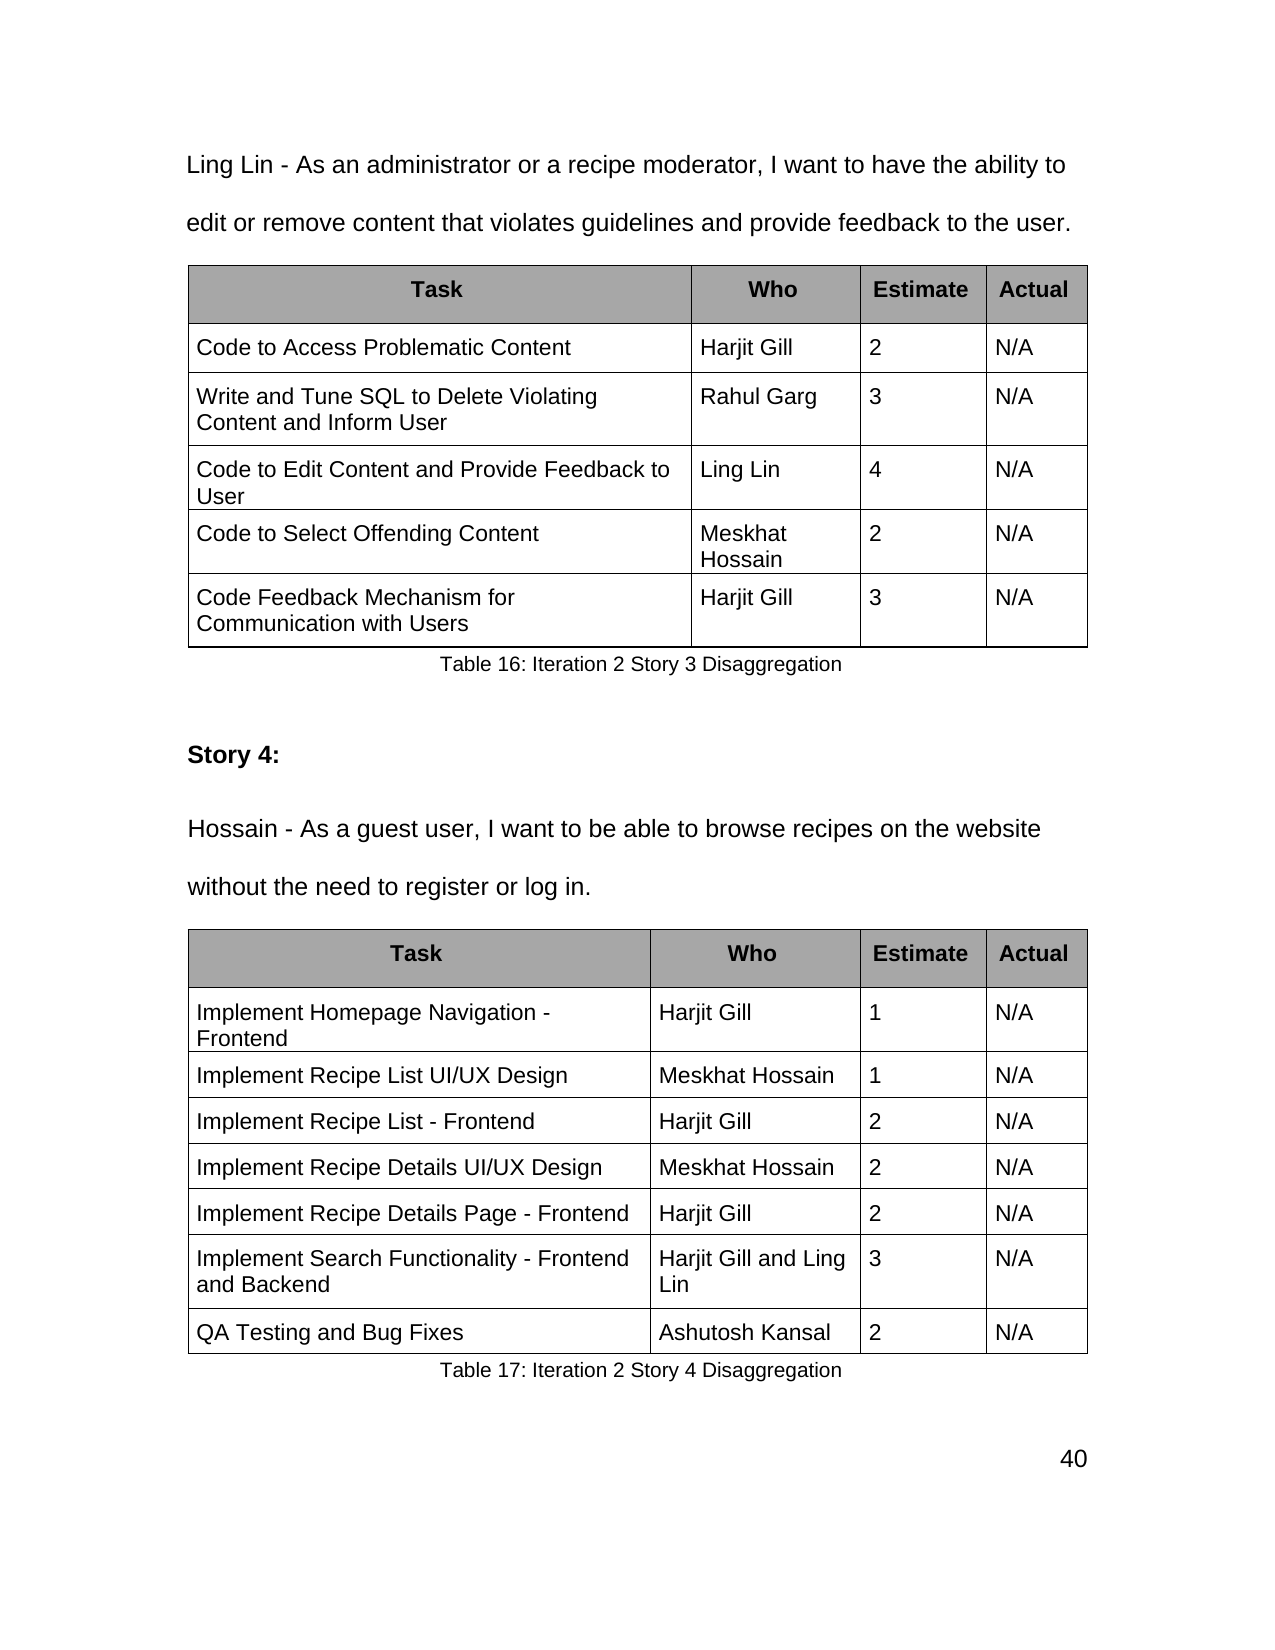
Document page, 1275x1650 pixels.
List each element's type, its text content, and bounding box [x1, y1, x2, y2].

table_cell N/A [987, 1189, 1087, 1234]
table_cell N/A [987, 1098, 1087, 1143]
table_header Task [189, 930, 650, 987]
table_cell Write and Tune SQL to Delete Violating Content and Inform User [189, 373, 691, 445]
table_cell QA Testing and Bug Fixes [189, 1309, 650, 1353]
table_cell Meskhat Hossain [651, 1052, 860, 1097]
table_cell Code to Access Problematic Content [189, 324, 691, 372]
table_cell N/A [987, 1309, 1087, 1353]
table_cell 2 [861, 510, 986, 573]
table_cell Harjit Gill [692, 324, 860, 372]
table_cell Implement Recipe Details UI/UX Design [189, 1144, 650, 1188]
text Ling Lin - As an administrator or a recipe moderator, I want to have the ability to edit or remove content that violates guidelines and provide feedback to the user. [186, 150, 1087, 236]
table_cell Meskhat Hossain [651, 1144, 860, 1188]
table_cell Meskhat Hossain [692, 510, 860, 573]
table_cell N/A [987, 324, 1087, 372]
table_cell 2 [861, 1144, 986, 1188]
table_cell Harjit Gill [651, 1189, 860, 1234]
table_cell N/A [987, 574, 1087, 646]
table_cell N/A [987, 1052, 1087, 1097]
table_cell 3 [861, 373, 986, 445]
table_header Actual [987, 930, 1087, 987]
table_cell 3 [861, 1235, 986, 1308]
table_cell 1 [861, 1052, 986, 1097]
table_cell Harjit Gill [651, 988, 860, 1051]
table_cell 2 [861, 1309, 986, 1353]
table_header Estimate [861, 266, 986, 323]
table_cell Code Feedback Mechanism for Communication with Users [189, 574, 691, 646]
table_cell 2 [861, 1189, 986, 1234]
table_cell 2 [861, 324, 986, 372]
text Hossain - As a guest user, I want to be able to browse recipes on the website without the need to register or log in. [187, 814, 1064, 900]
table_cell N/A [987, 1235, 1087, 1308]
table_cell N/A [987, 510, 1087, 573]
table_header Estimate [861, 930, 986, 987]
table_cell N/A [987, 1144, 1087, 1188]
table_cell Implement Search Functionality - Frontend and Backend [189, 1235, 650, 1308]
table_header Task [189, 266, 691, 323]
table_cell 3 [861, 574, 986, 646]
table_cell Implement Recipe List UI/UX Design [189, 1052, 650, 1097]
table_cell 1 [861, 988, 986, 1051]
table_cell 2 [861, 1098, 986, 1143]
table_cell Ling Lin [692, 446, 860, 509]
table_cell Harjit Gill [692, 574, 860, 646]
table_cell Rahul Garg [692, 373, 860, 445]
text Table 17: Iteration 2 Story 4 Disaggregation [187, 1354, 1087, 1383]
table_cell Implement Homepage Navigation - Frontend [189, 988, 650, 1051]
table_cell Harjit Gill and Ling Lin [651, 1235, 860, 1308]
table_header Who [692, 266, 860, 323]
table_cell Ashutosh Kansal [651, 1309, 860, 1353]
table_cell Implement Recipe Details Page - Frontend [189, 1189, 650, 1234]
table_header Actual [987, 266, 1087, 323]
table_cell 4 [861, 446, 986, 509]
table_cell N/A [987, 373, 1087, 445]
table_cell Code to Edit Content and Provide Feedback to User [189, 446, 691, 509]
table_cell N/A [987, 988, 1087, 1051]
text Table 16: Iteration 2 Story 3 Disaggregation [187, 647, 1087, 676]
table_header Who [651, 930, 860, 987]
table_cell N/A [987, 446, 1087, 509]
table_cell Harjit Gill [651, 1098, 860, 1143]
table_cell Code to Select Offending Content [189, 510, 691, 573]
table_cell Implement Recipe List - Frontend [189, 1098, 650, 1143]
text Story 4: [187, 740, 1087, 769]
